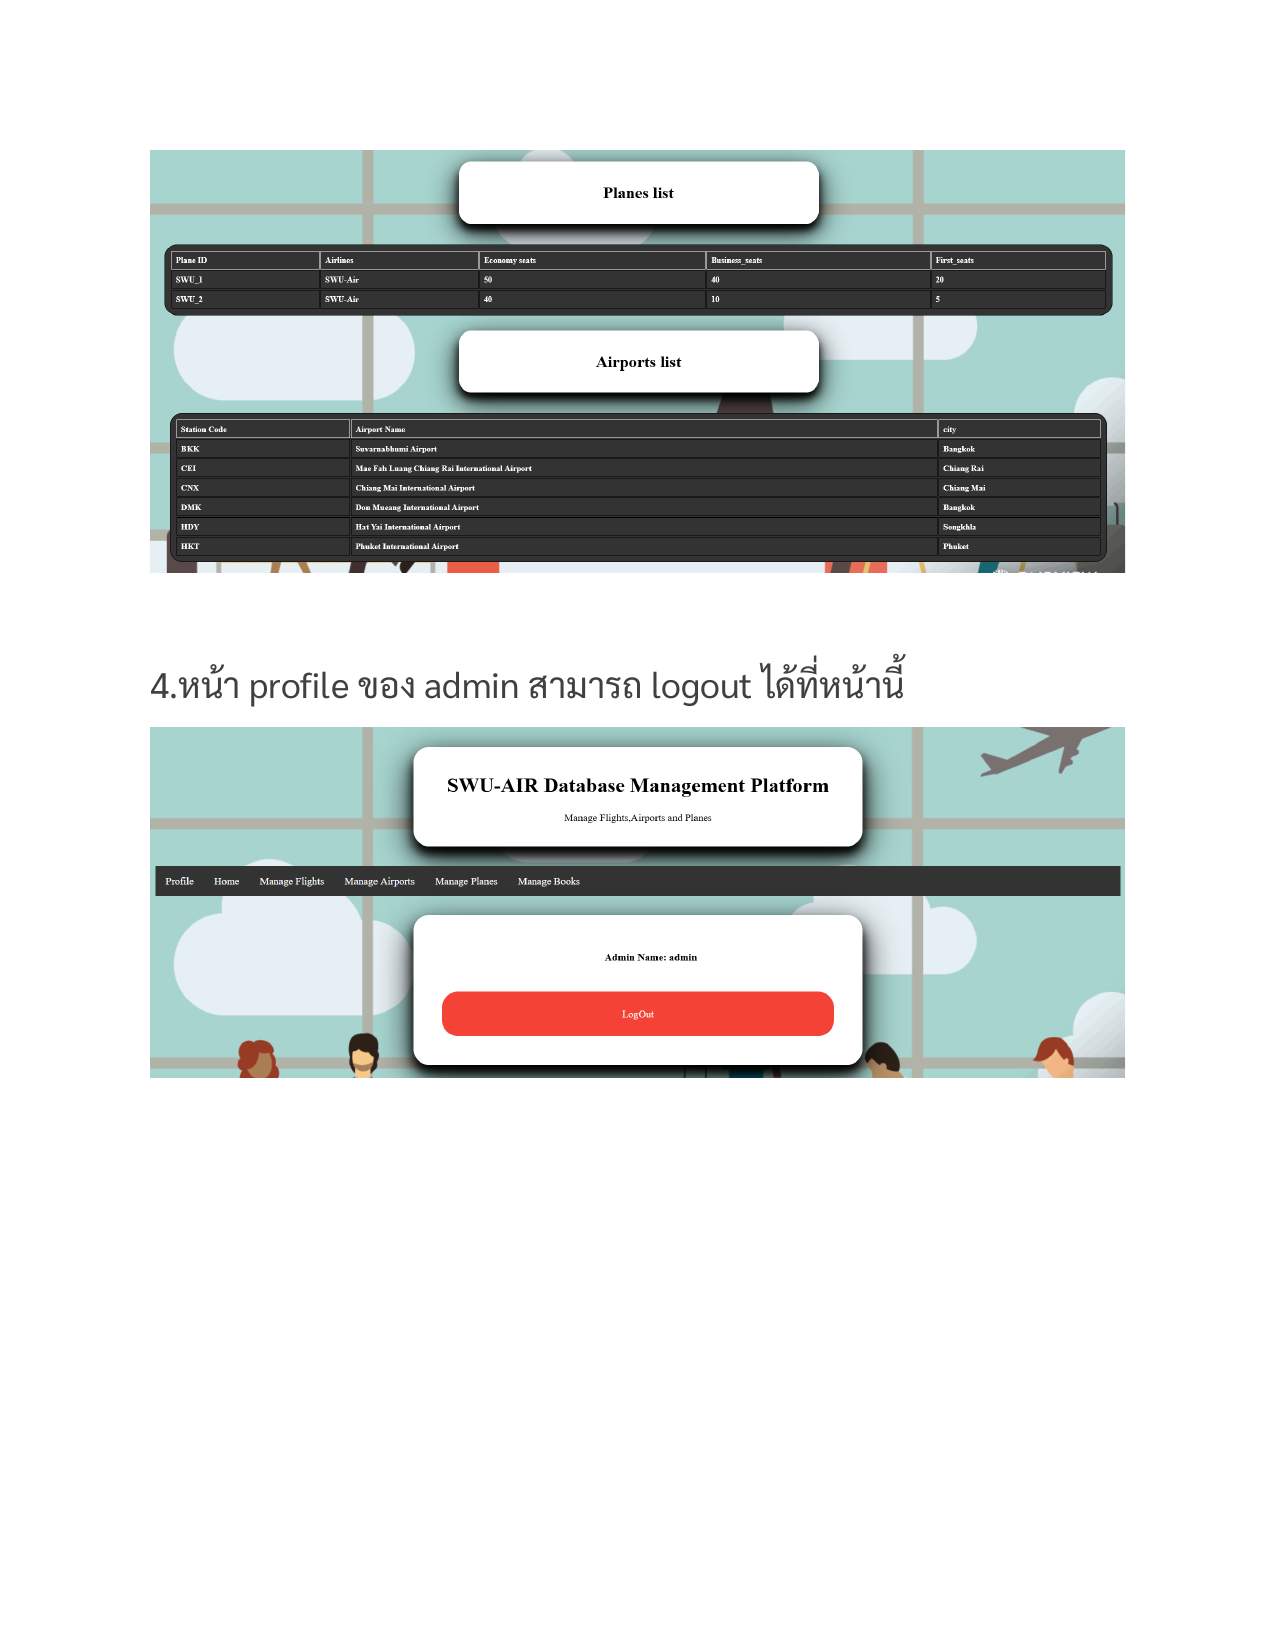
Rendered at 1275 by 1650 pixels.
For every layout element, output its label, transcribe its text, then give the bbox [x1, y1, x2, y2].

picture [150, 150, 1125, 573]
picture [150, 727, 1125, 1078]
text 4.หน้า profile ของ admin สามารถ logout ได้ที่หน้านี้ [150, 661, 1125, 707]
